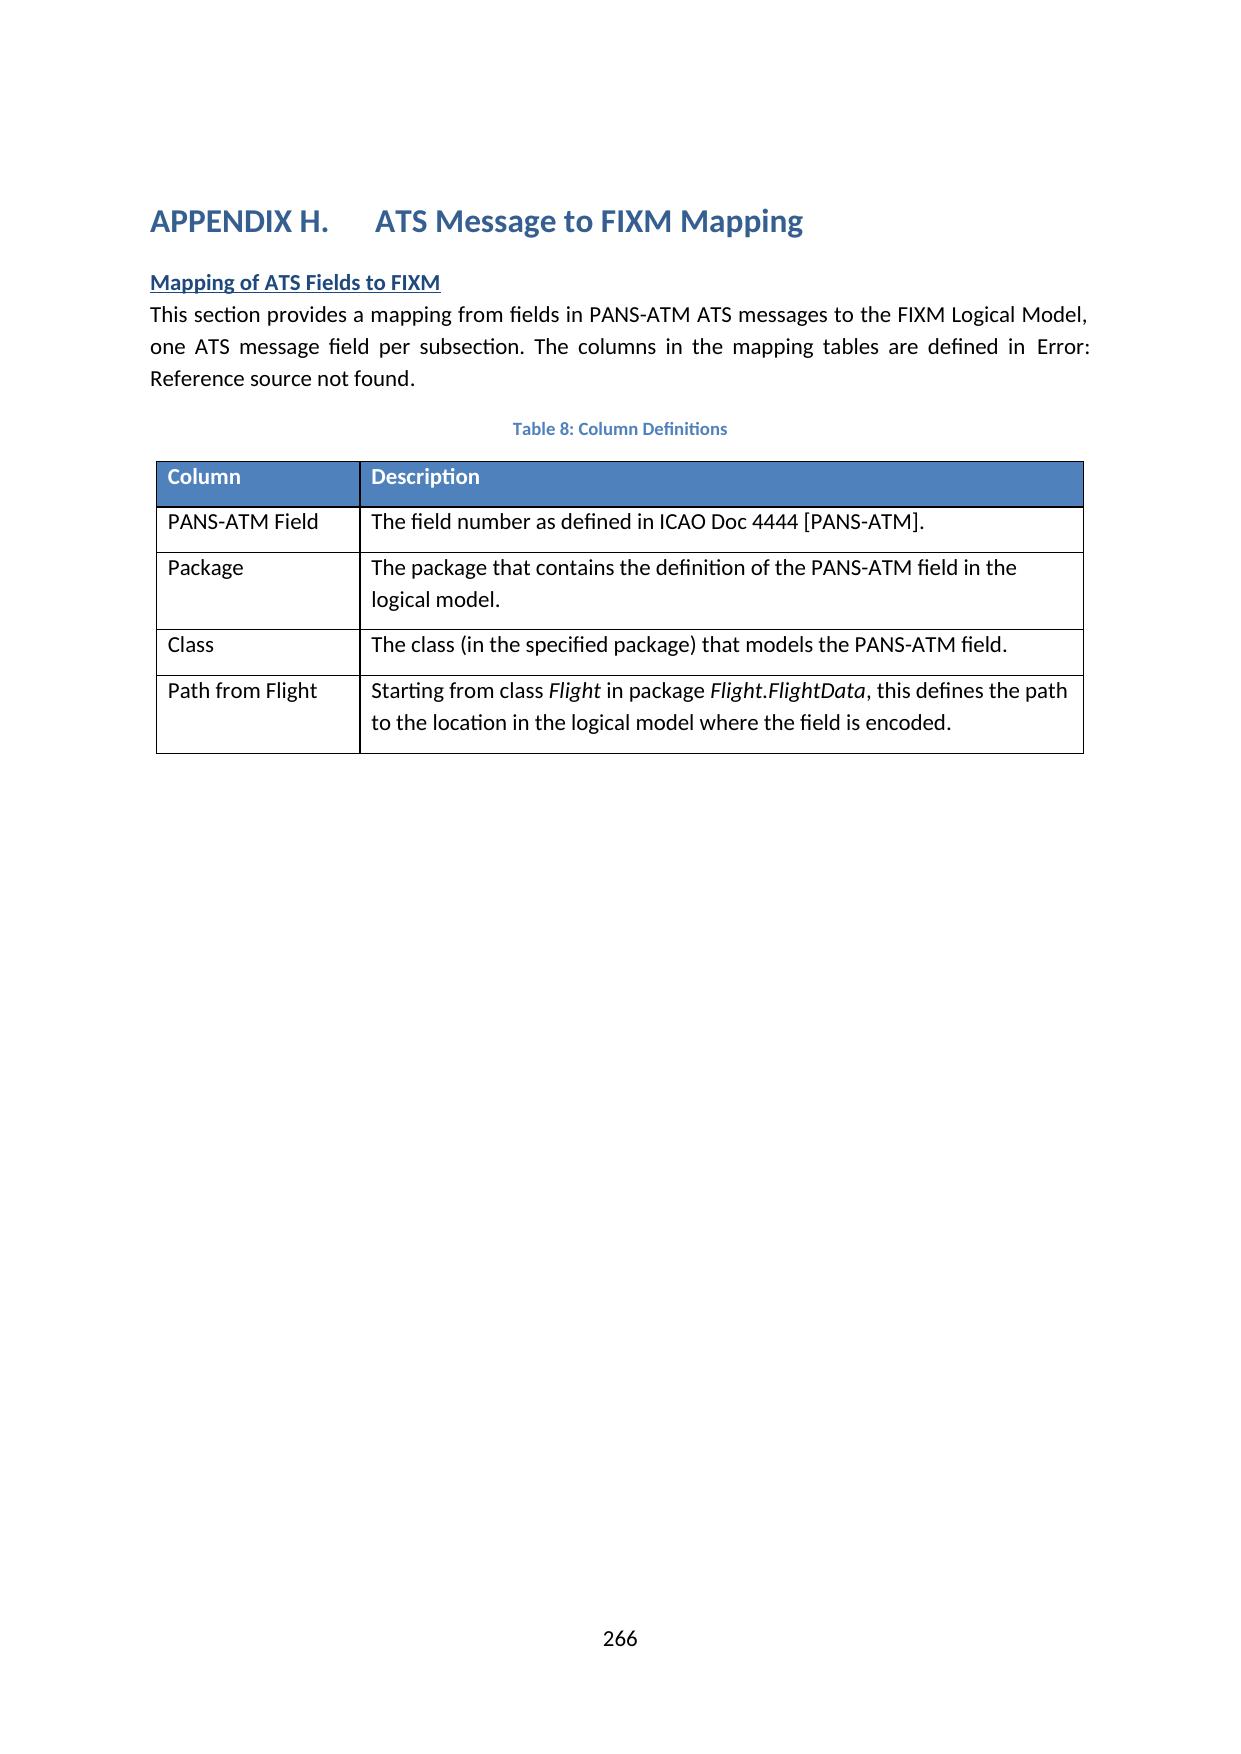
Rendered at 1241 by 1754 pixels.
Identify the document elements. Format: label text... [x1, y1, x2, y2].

subtitle ATS Message to FIXM Mapping [150, 200, 1090, 241]
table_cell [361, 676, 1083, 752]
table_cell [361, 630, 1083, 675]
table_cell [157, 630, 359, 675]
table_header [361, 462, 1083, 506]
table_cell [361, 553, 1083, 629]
subtitle Mapping of ATS Fields to FIXM [150, 268, 1090, 296]
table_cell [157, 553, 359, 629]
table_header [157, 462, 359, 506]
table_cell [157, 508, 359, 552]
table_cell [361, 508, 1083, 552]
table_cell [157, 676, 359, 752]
text Table 8: Column Definitions [150, 417, 1090, 440]
